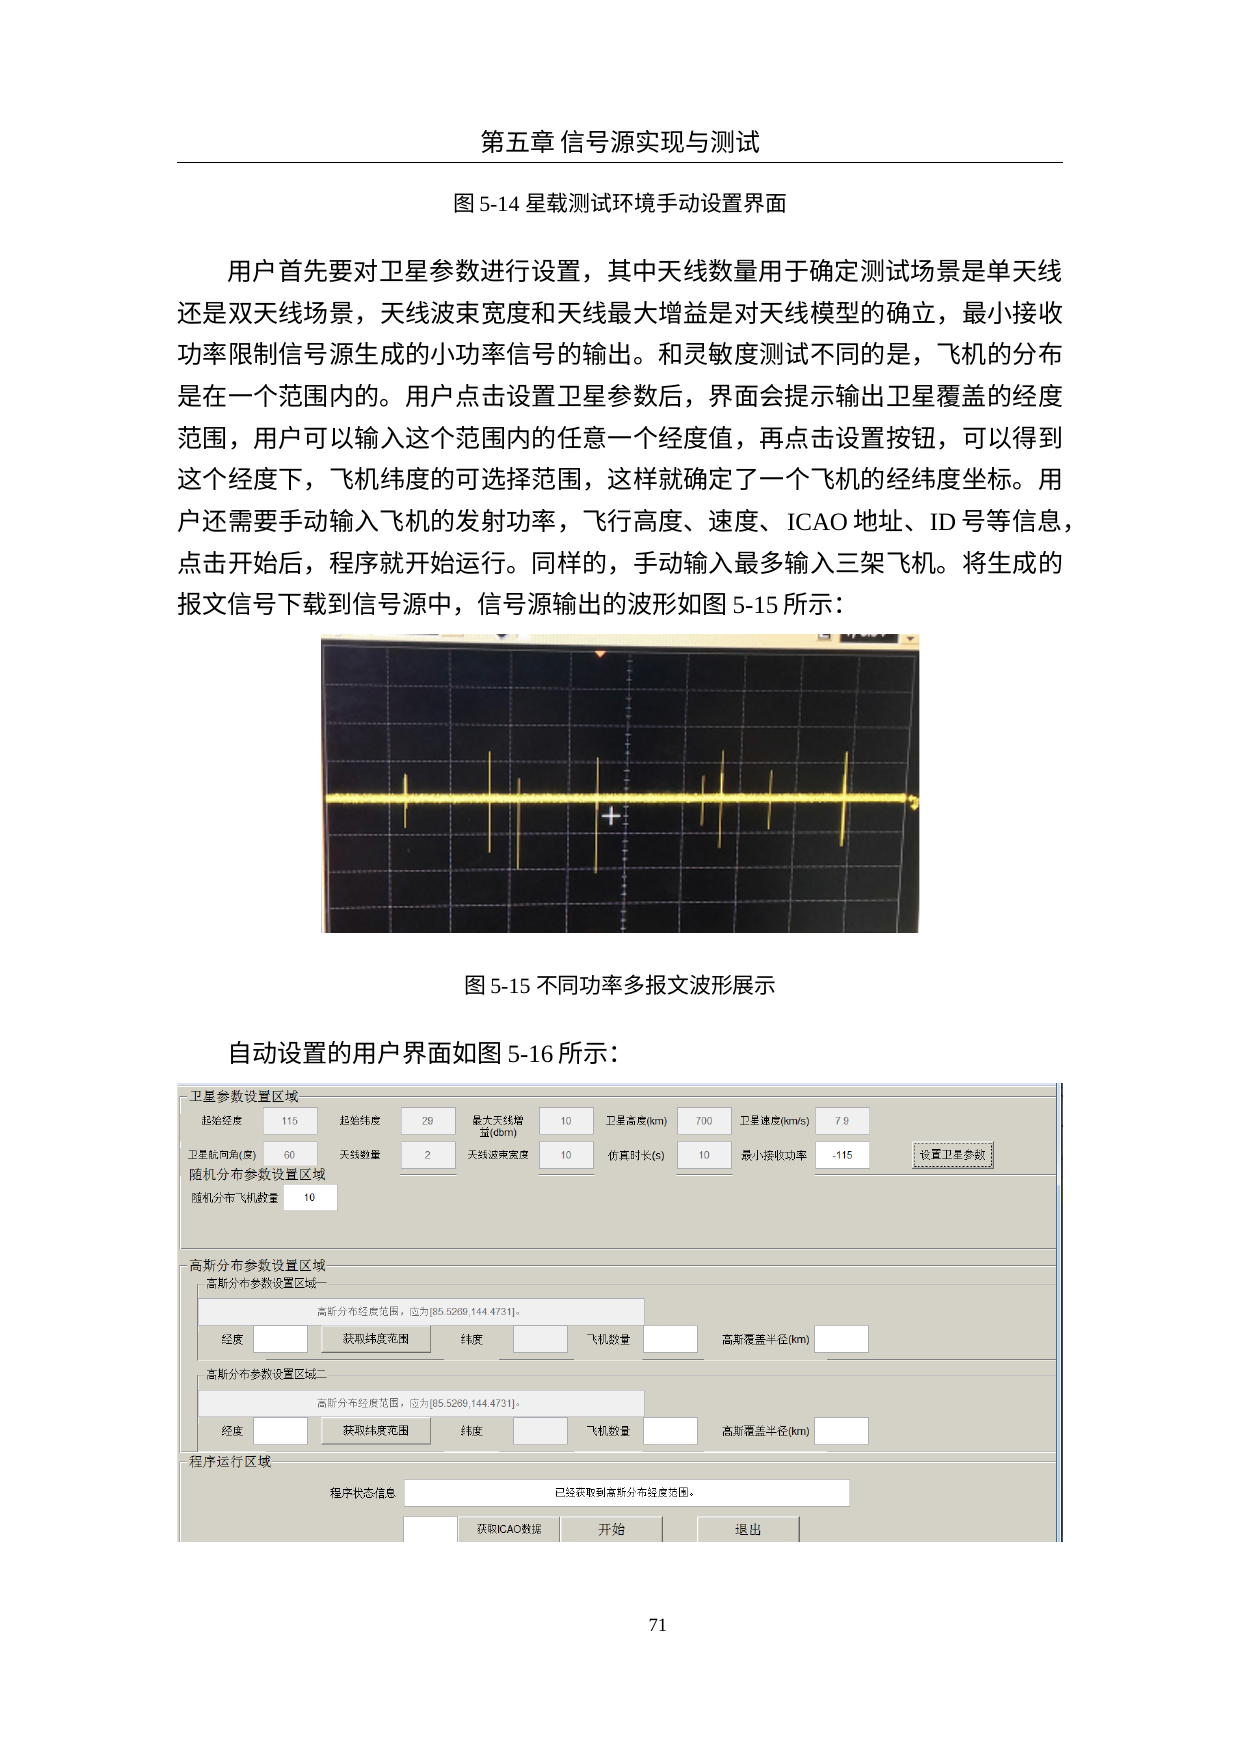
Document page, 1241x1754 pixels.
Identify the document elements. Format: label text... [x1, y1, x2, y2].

text 图5-14 星载测试环境手动设置界面 [177, 182, 1063, 222]
picture [321, 634, 920, 933]
picture [177, 1083, 1063, 1542]
text 图5-15 不同功率多报文波形展示 [177, 964, 1063, 1004]
text 自动设置的用户界面如图5-16所示： [177, 1029, 1063, 1071]
text 用户首先要对卫星参数进行设置，其中天线数量用于确定测试场景是单天线还是双天线场景，天线波束宽度和天线最大增益是对天线模型的确立，最小接收功率限制信号源生成的小功率信号的输出。和灵敏度测试不同的是，飞机的分布是在一个范围内的。用户点击设置卫星参数后，界面会提示输出卫星覆盖的经度范围，用户可以输入这个范围内的任意一个经度值，再点击设置按钮，可以得到这个经度下，飞机纬度的可选择范围，这样就确定了一个飞机的经纬度坐标。用户还需要手动输入飞机的发射功率，飞行高度、速度、ICAO地址、ID号等信息，点击开始后，程序就开始运行。同样的，手动输入最多输入三架飞机。将生成的报文信号下载到信号源中，信号源输出的波形如图5-15所示： [177, 247, 1063, 622]
